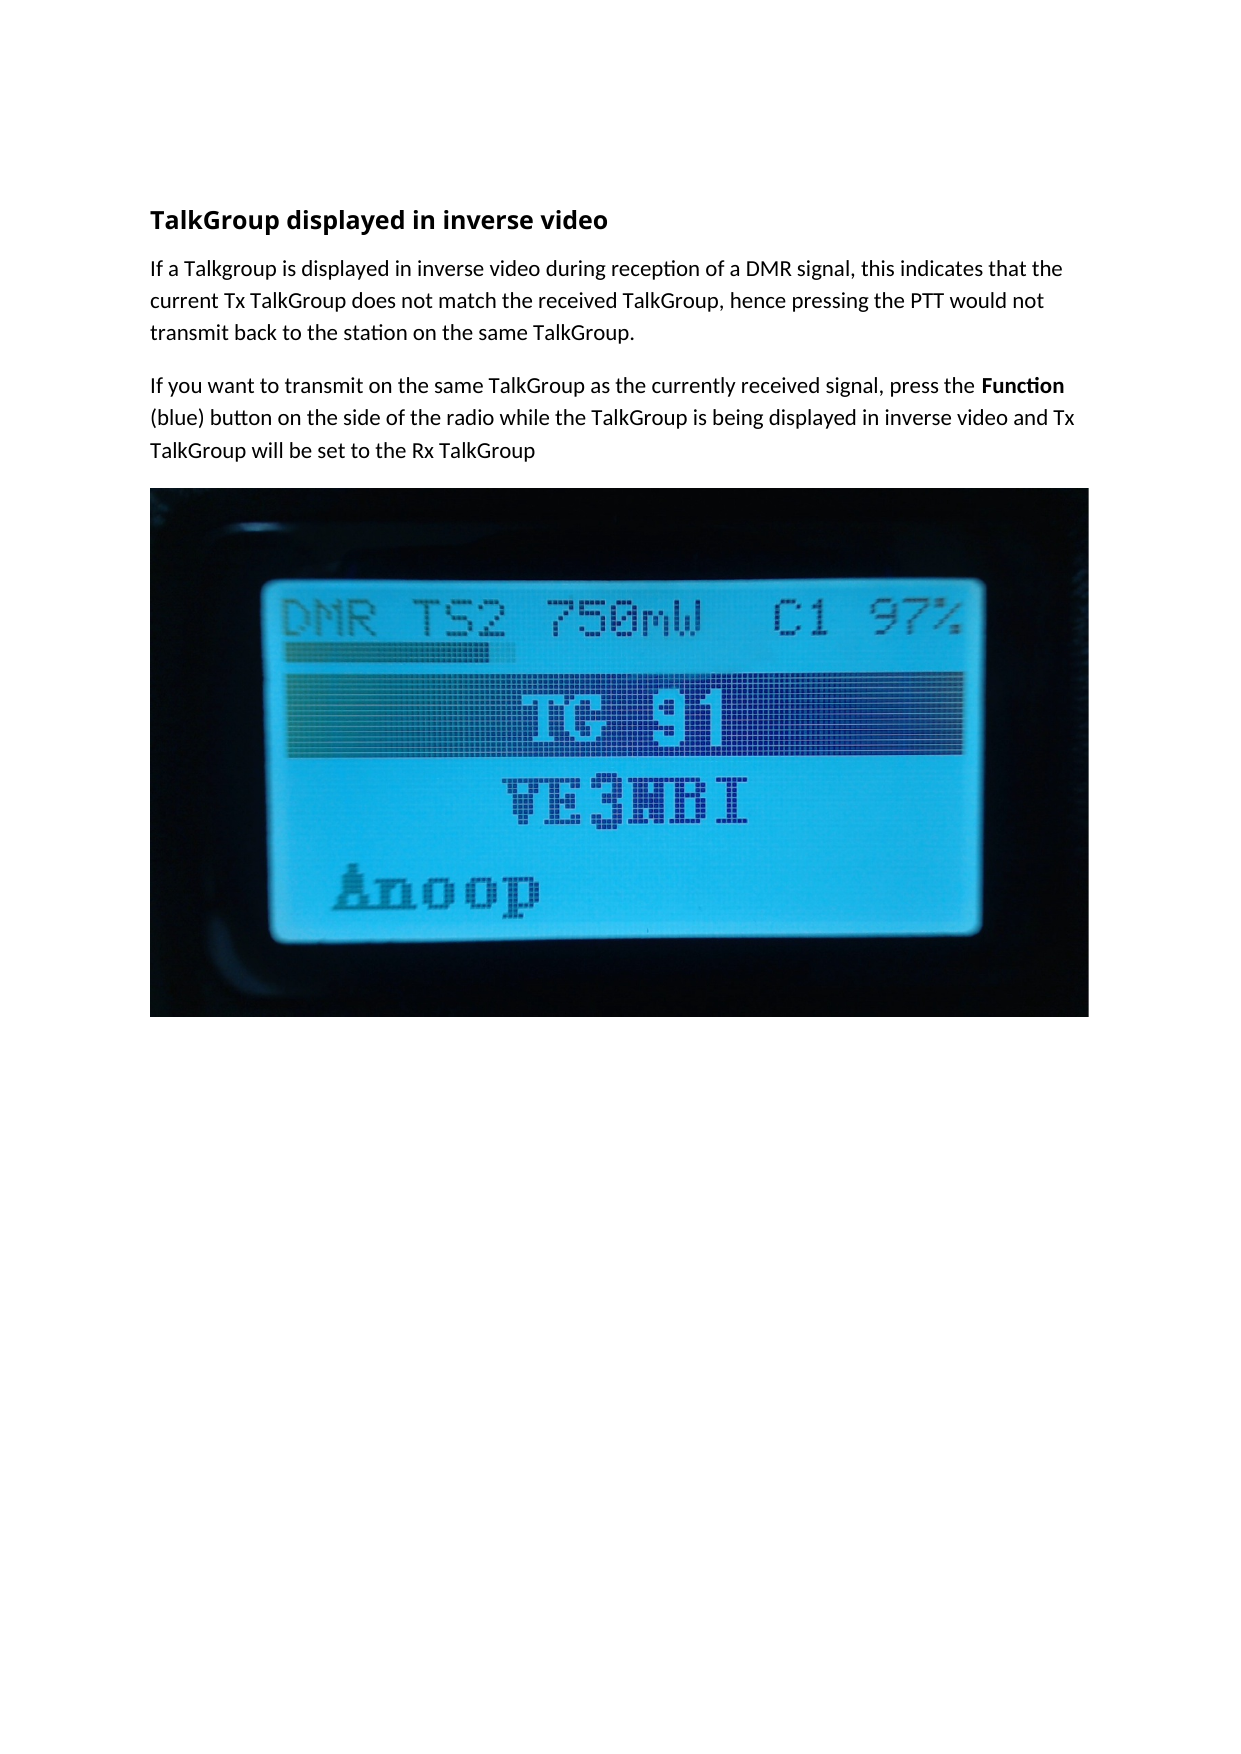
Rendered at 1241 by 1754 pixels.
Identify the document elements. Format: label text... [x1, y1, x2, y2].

text If a Talkgroup is displayed in inverse video during reception of a DMR signal, this indicates that the current Tx TalkGroup does not match the received TalkGroup, hence pressing the PTT would not transmit back to the station on the same TalkGroup. [150, 254, 1090, 346]
picture [150, 488, 1089, 1017]
subtitle TalkGroup displayed in inverse video [150, 203, 1090, 237]
text If you want to transmit on the same TalkGroup as the currently received signal, press the Function (blue) button on the side of the radio while the TalkGroup is being displayed in inverse video and Tx TalkGroup will be set to the Rx TalkGroup [150, 371, 1090, 464]
